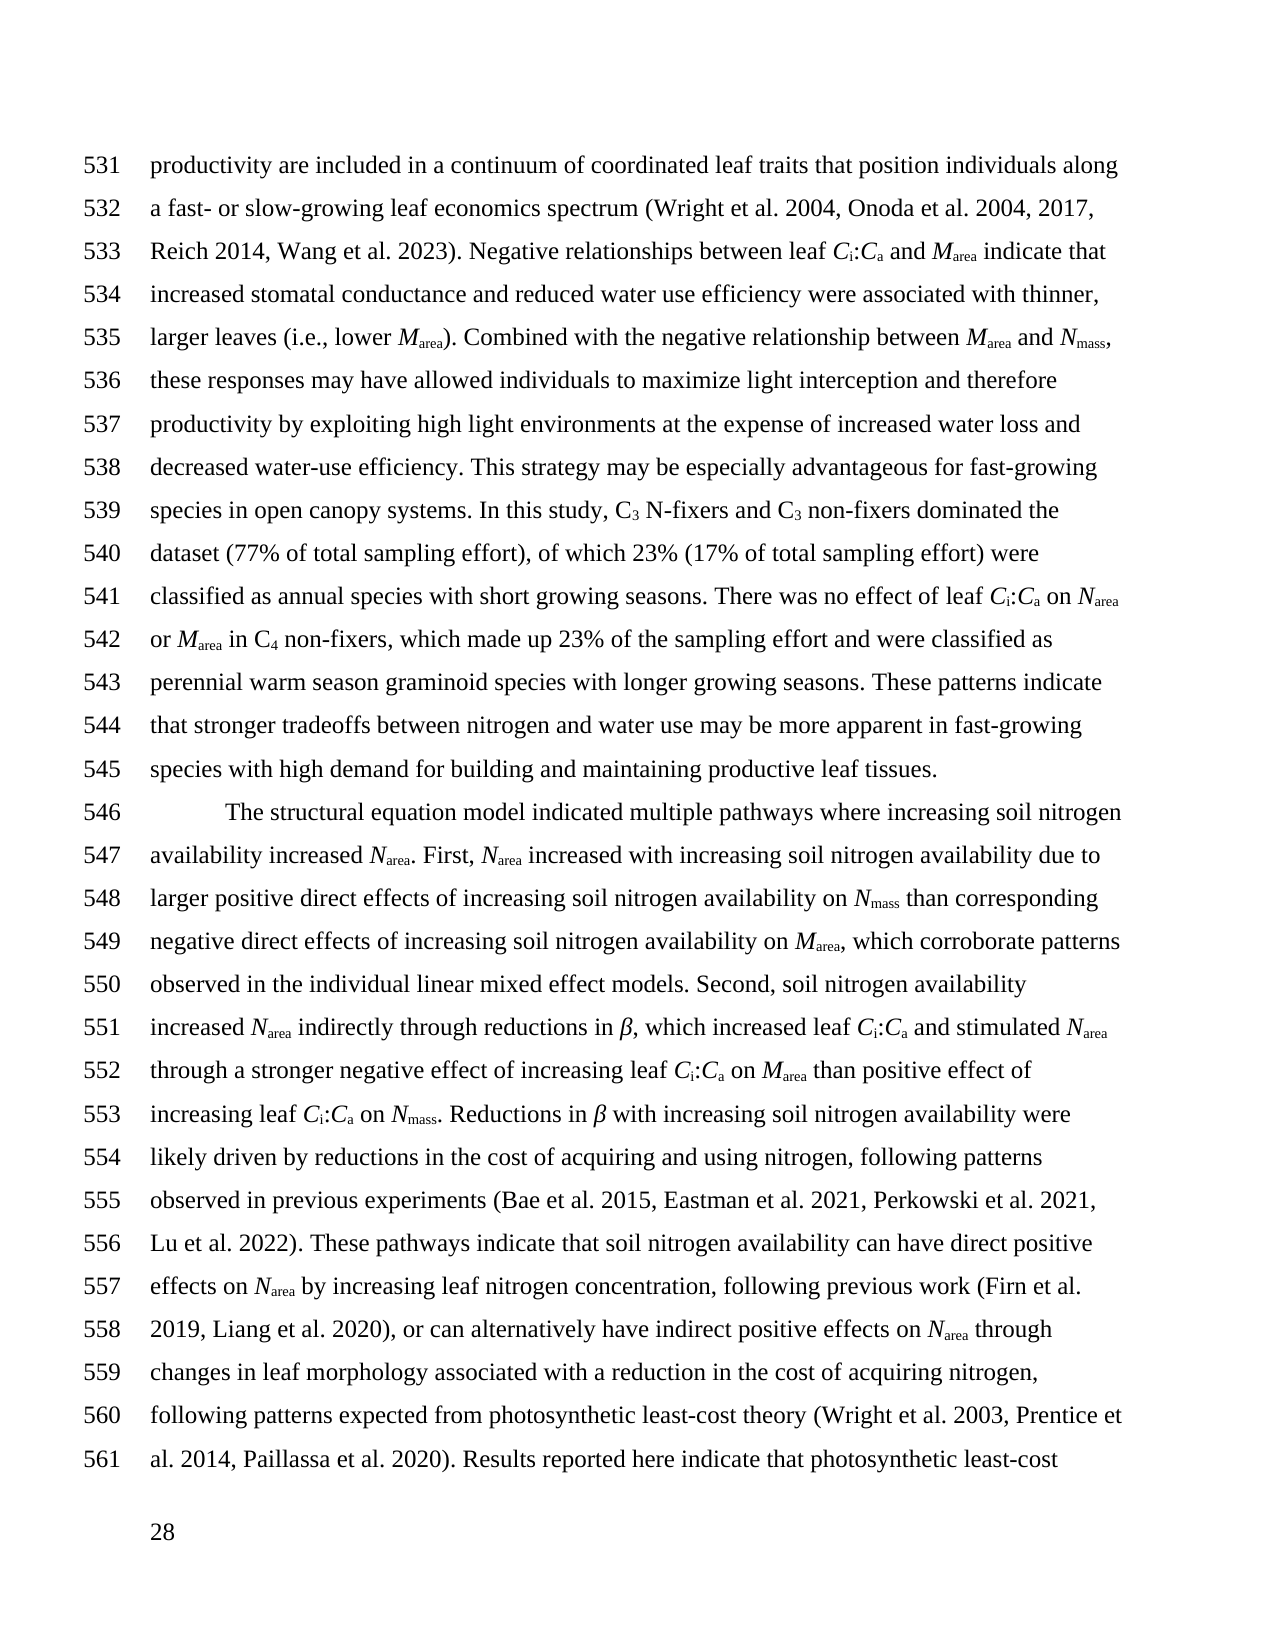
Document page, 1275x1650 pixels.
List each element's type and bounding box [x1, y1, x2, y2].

text [150, 797, 1125, 1472]
text [150, 150, 1125, 782]
